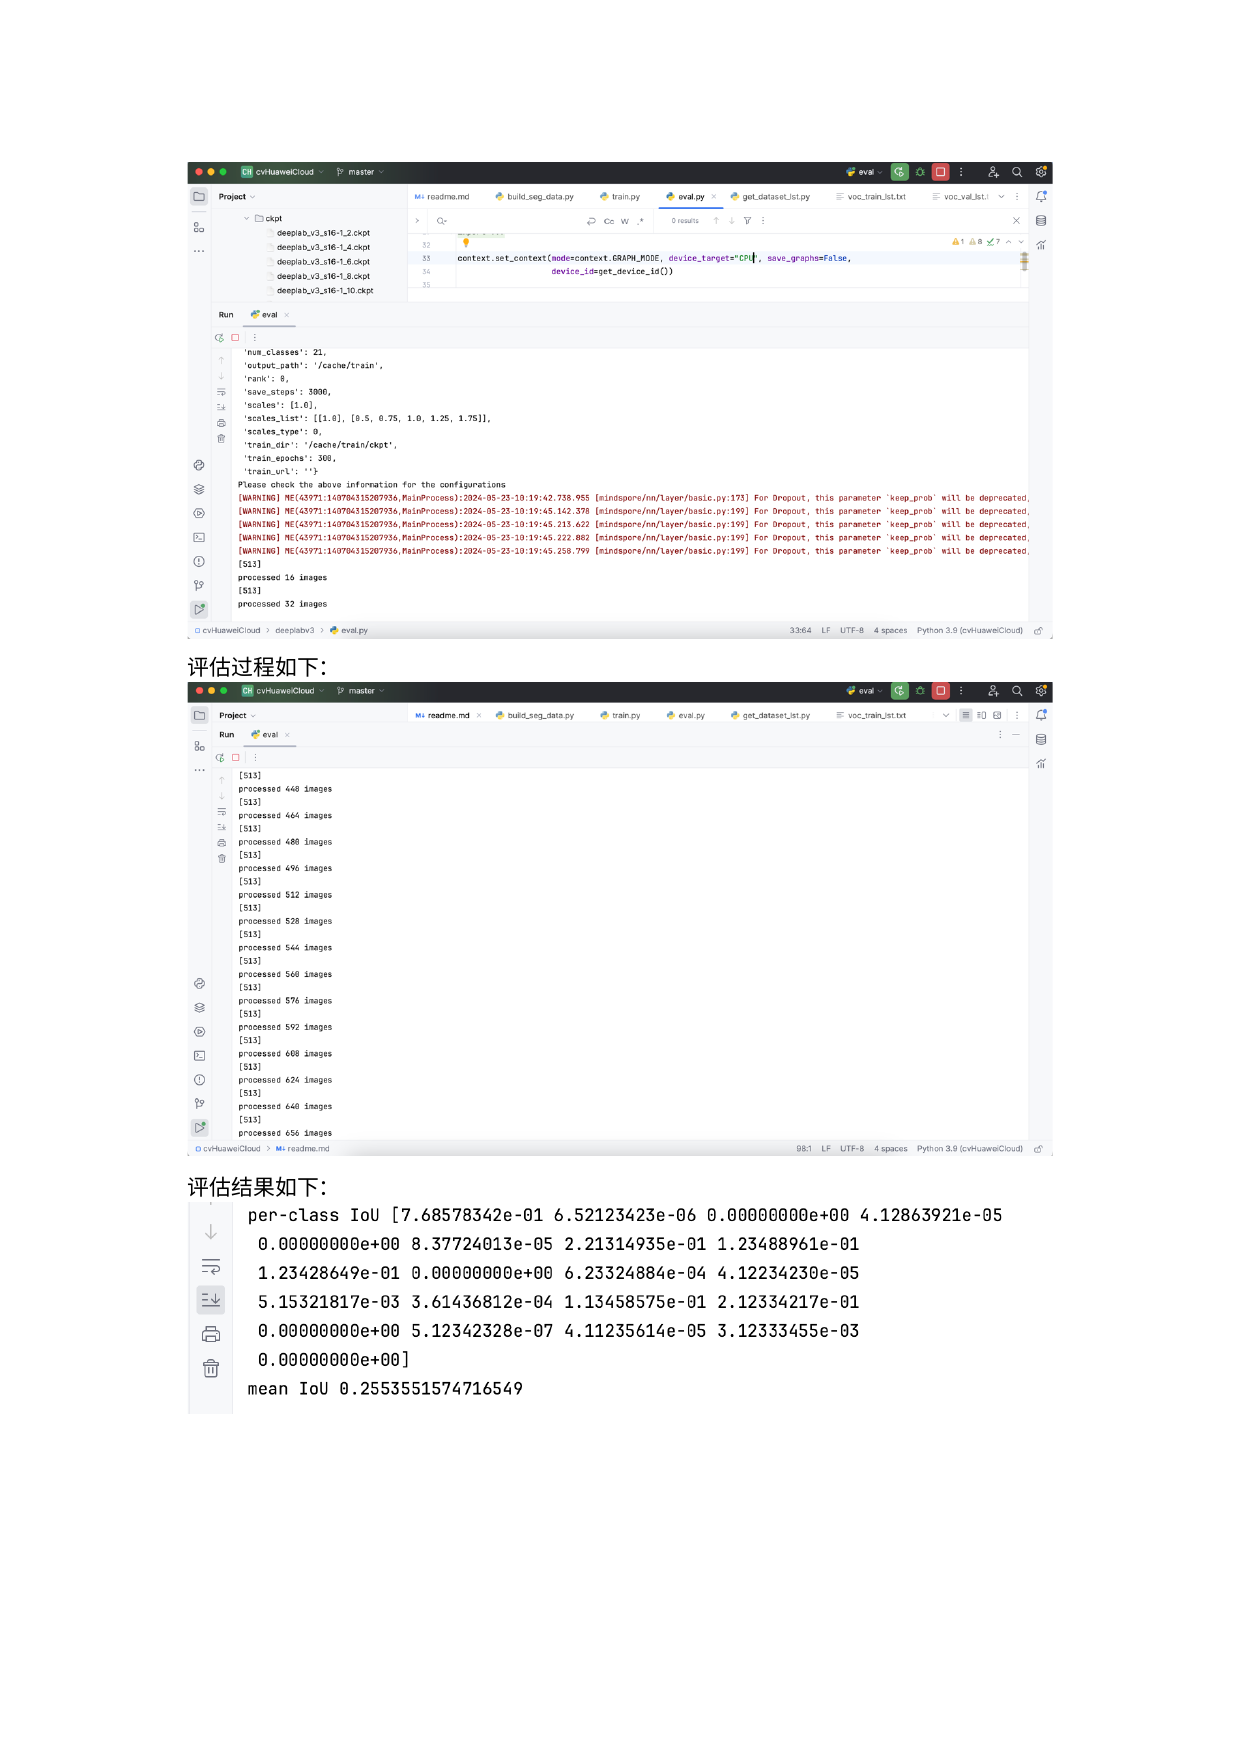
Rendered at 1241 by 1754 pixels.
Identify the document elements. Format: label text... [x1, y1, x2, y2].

picture [187, 1202, 1053, 1414]
text 评估结果如下： [187, 1169, 1053, 1202]
picture [187, 682, 1053, 1156]
text 评估过程如下： [187, 649, 1053, 682]
picture [187, 162, 1053, 639]
